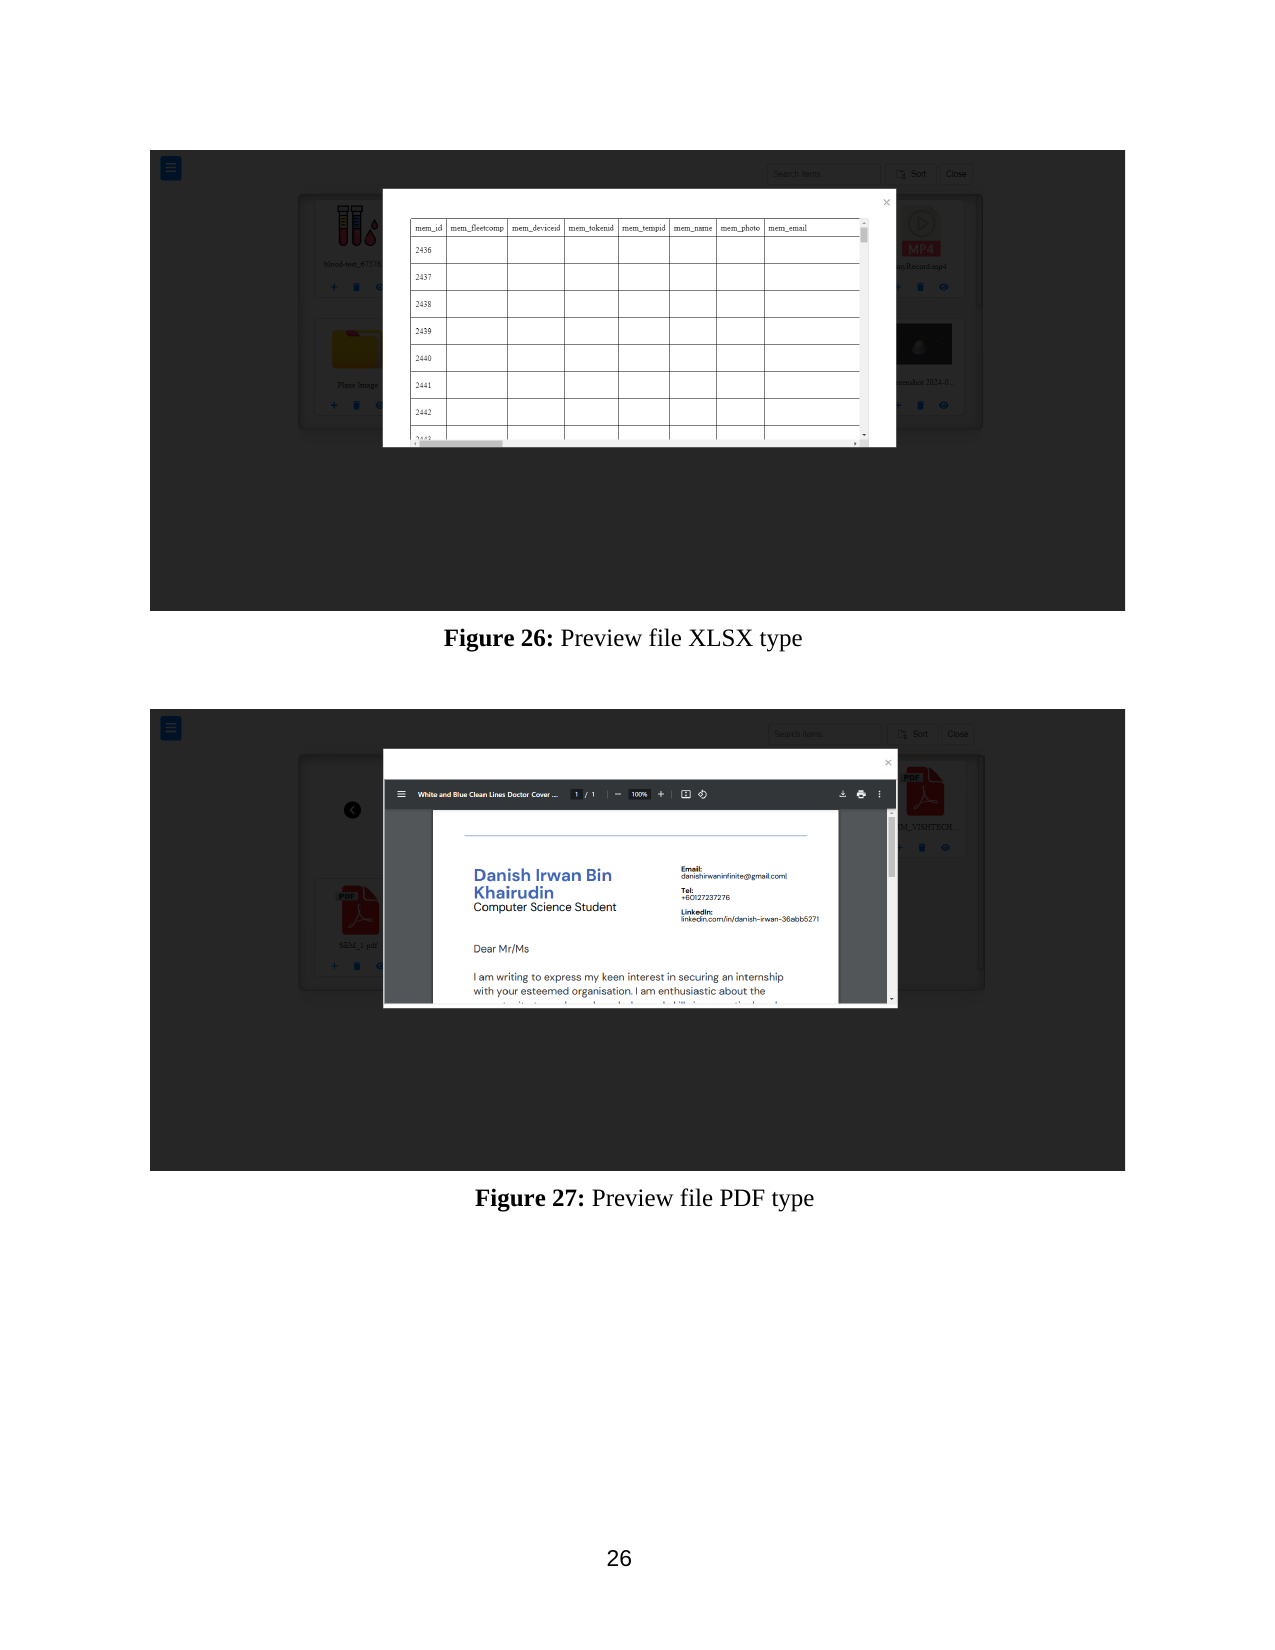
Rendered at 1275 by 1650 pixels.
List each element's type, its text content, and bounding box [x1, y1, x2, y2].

text Figure 27: Preview file PDF type [150, 1183, 1125, 1212]
picture [150, 150, 1125, 611]
text Figure 26: Preview file XLSX type [150, 623, 1125, 652]
picture [150, 709, 1125, 1171]
